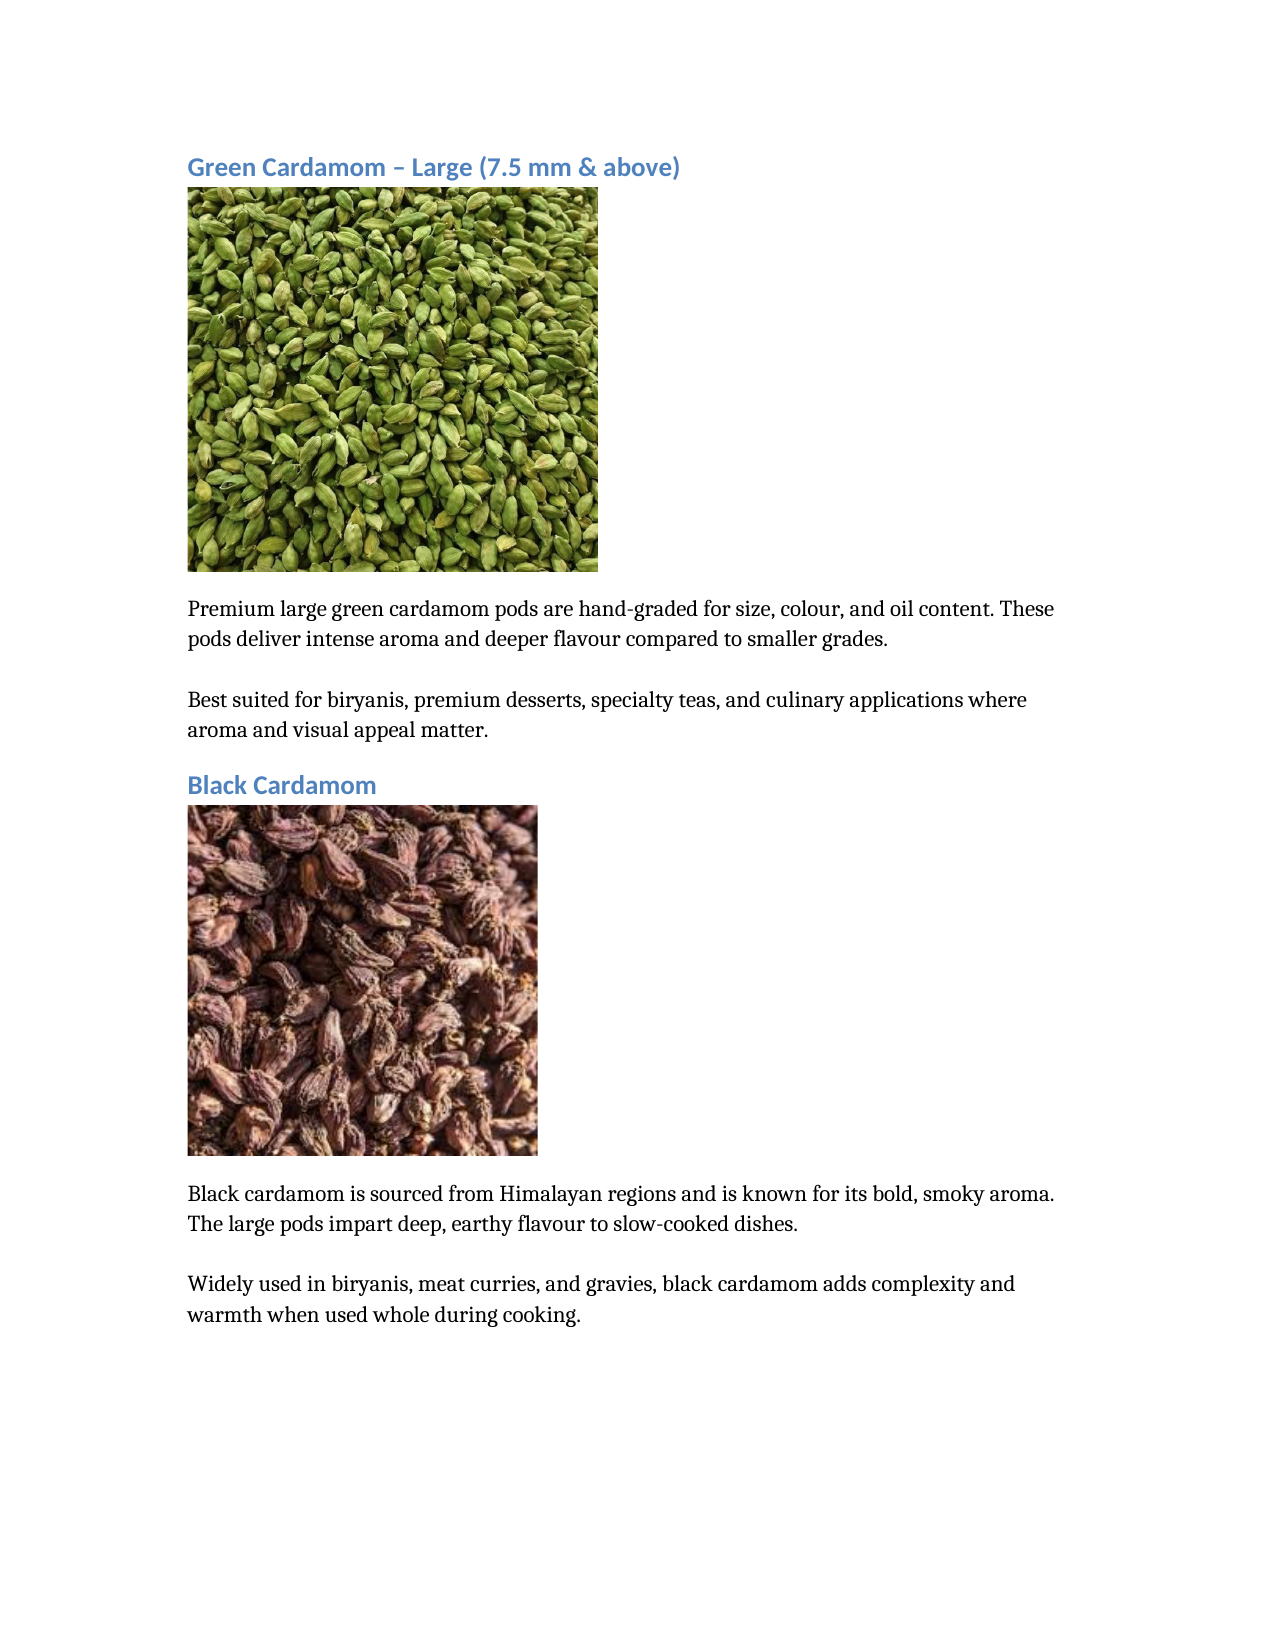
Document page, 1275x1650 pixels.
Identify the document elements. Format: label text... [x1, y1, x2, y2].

subtitle Green Cardamom – Large (7.5 mm & above) [187, 150, 1087, 183]
picture [187, 805, 538, 1156]
text Black cardamom is sourced from Himalayan regions and is known for its bold, smoky aroma. The large pods impart deep, earthy flavour to slow-cooked dishes. Widely used in biryanis, meat curries, and gravies, black cardamom adds complexity and warmth when used whole during cooking. [187, 1181, 1087, 1328]
picture [187, 187, 598, 572]
subtitle Black Cardamom [187, 768, 1087, 801]
text Premium large green cardamom pods are hand-graded for size, colour, and oil content. These pods deliver intense aroma and deeper flavour compared to smaller grades. Best suited for biryanis, premium desserts, specialty teas, and culinary applications where aroma and visual appeal matter. [187, 596, 1087, 743]
